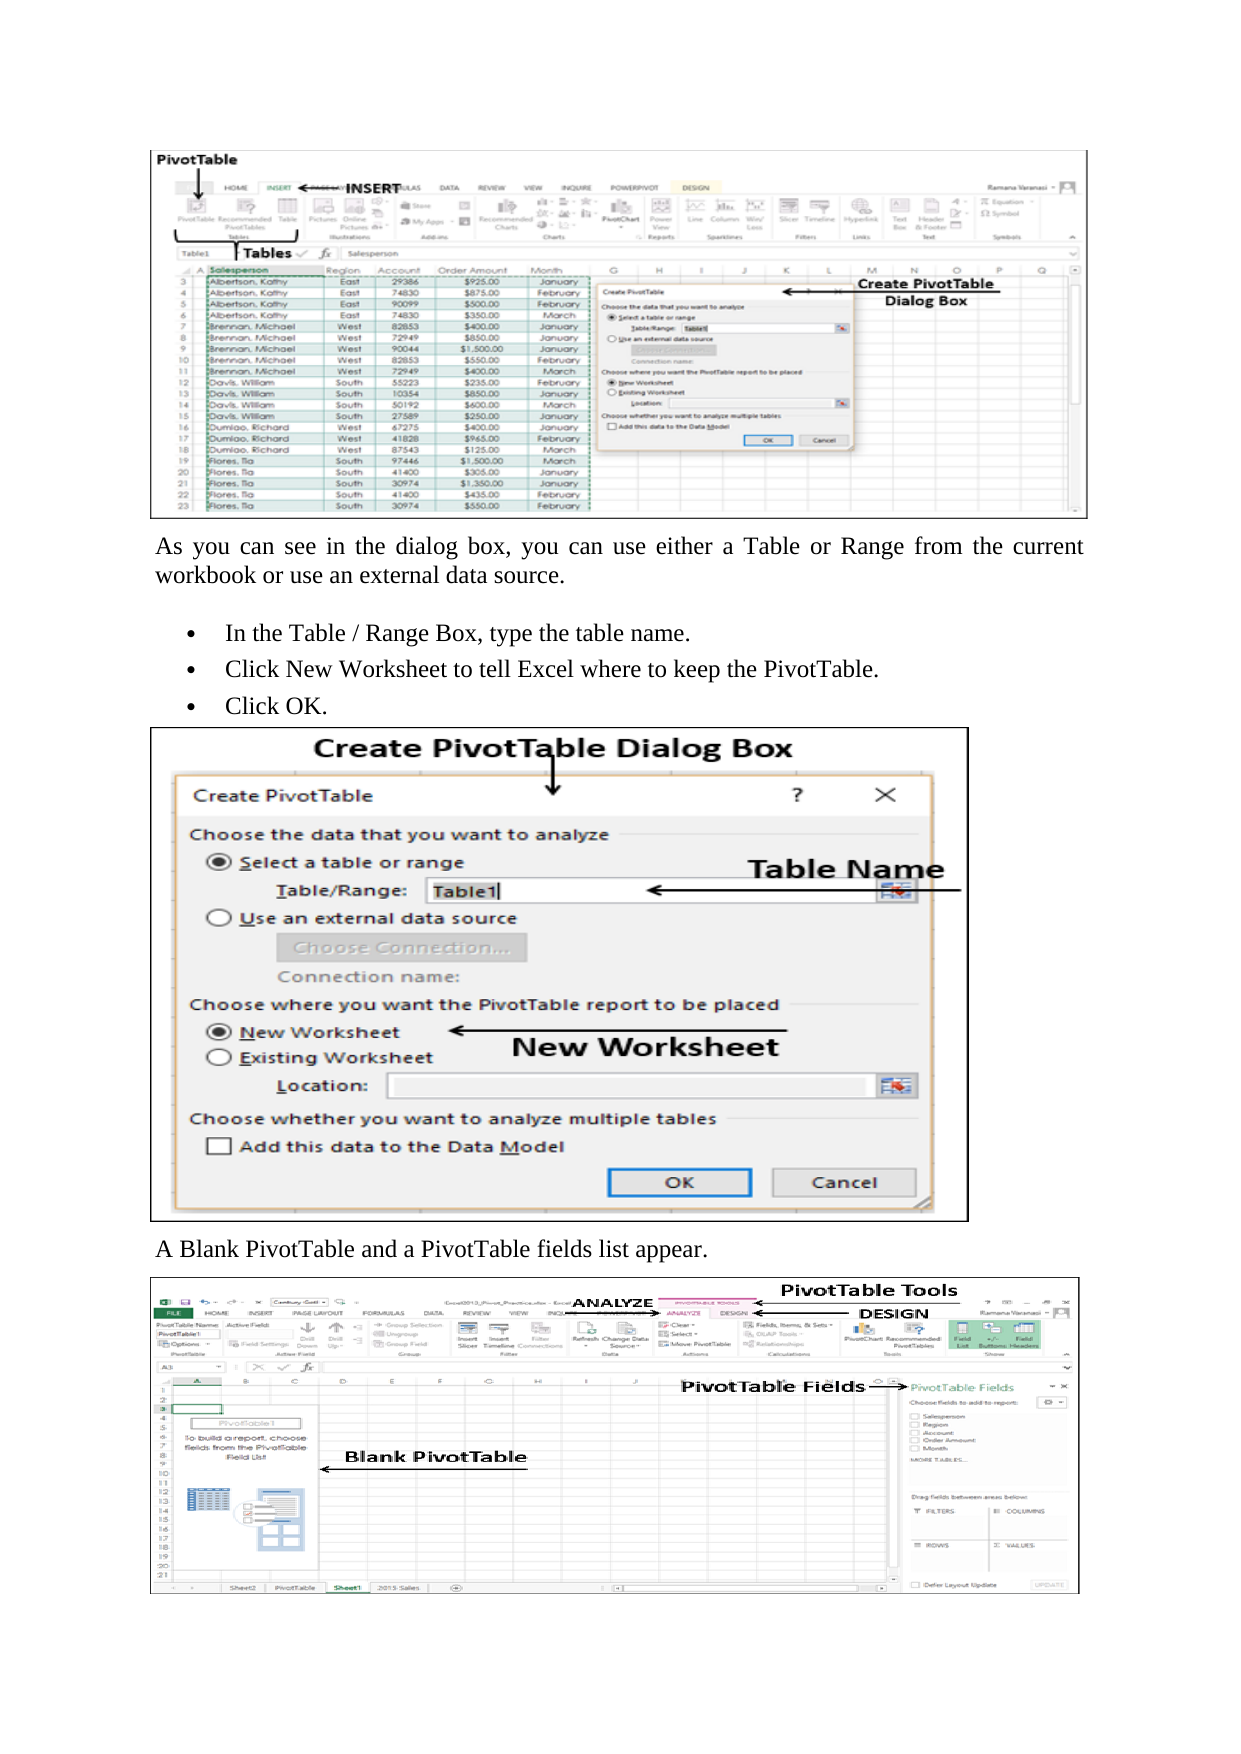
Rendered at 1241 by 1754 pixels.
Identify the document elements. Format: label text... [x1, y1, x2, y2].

picture [150, 727, 969, 1222]
list Click New Worksheet to tell Excel where to keep the PivotTable. [187, 654, 1090, 683]
list In the Table / Range Box, type the table name. [187, 618, 1090, 647]
list Click OK. [187, 691, 1090, 720]
text As you can see in the dialog box, you can use either a Table or Range from the current workbook or use an external data source. [155, 531, 1085, 589]
picture [150, 1277, 1080, 1594]
picture [150, 150, 1088, 519]
text A Blank PivotTable and a PivotTable fields list appear. [155, 1234, 1085, 1263]
